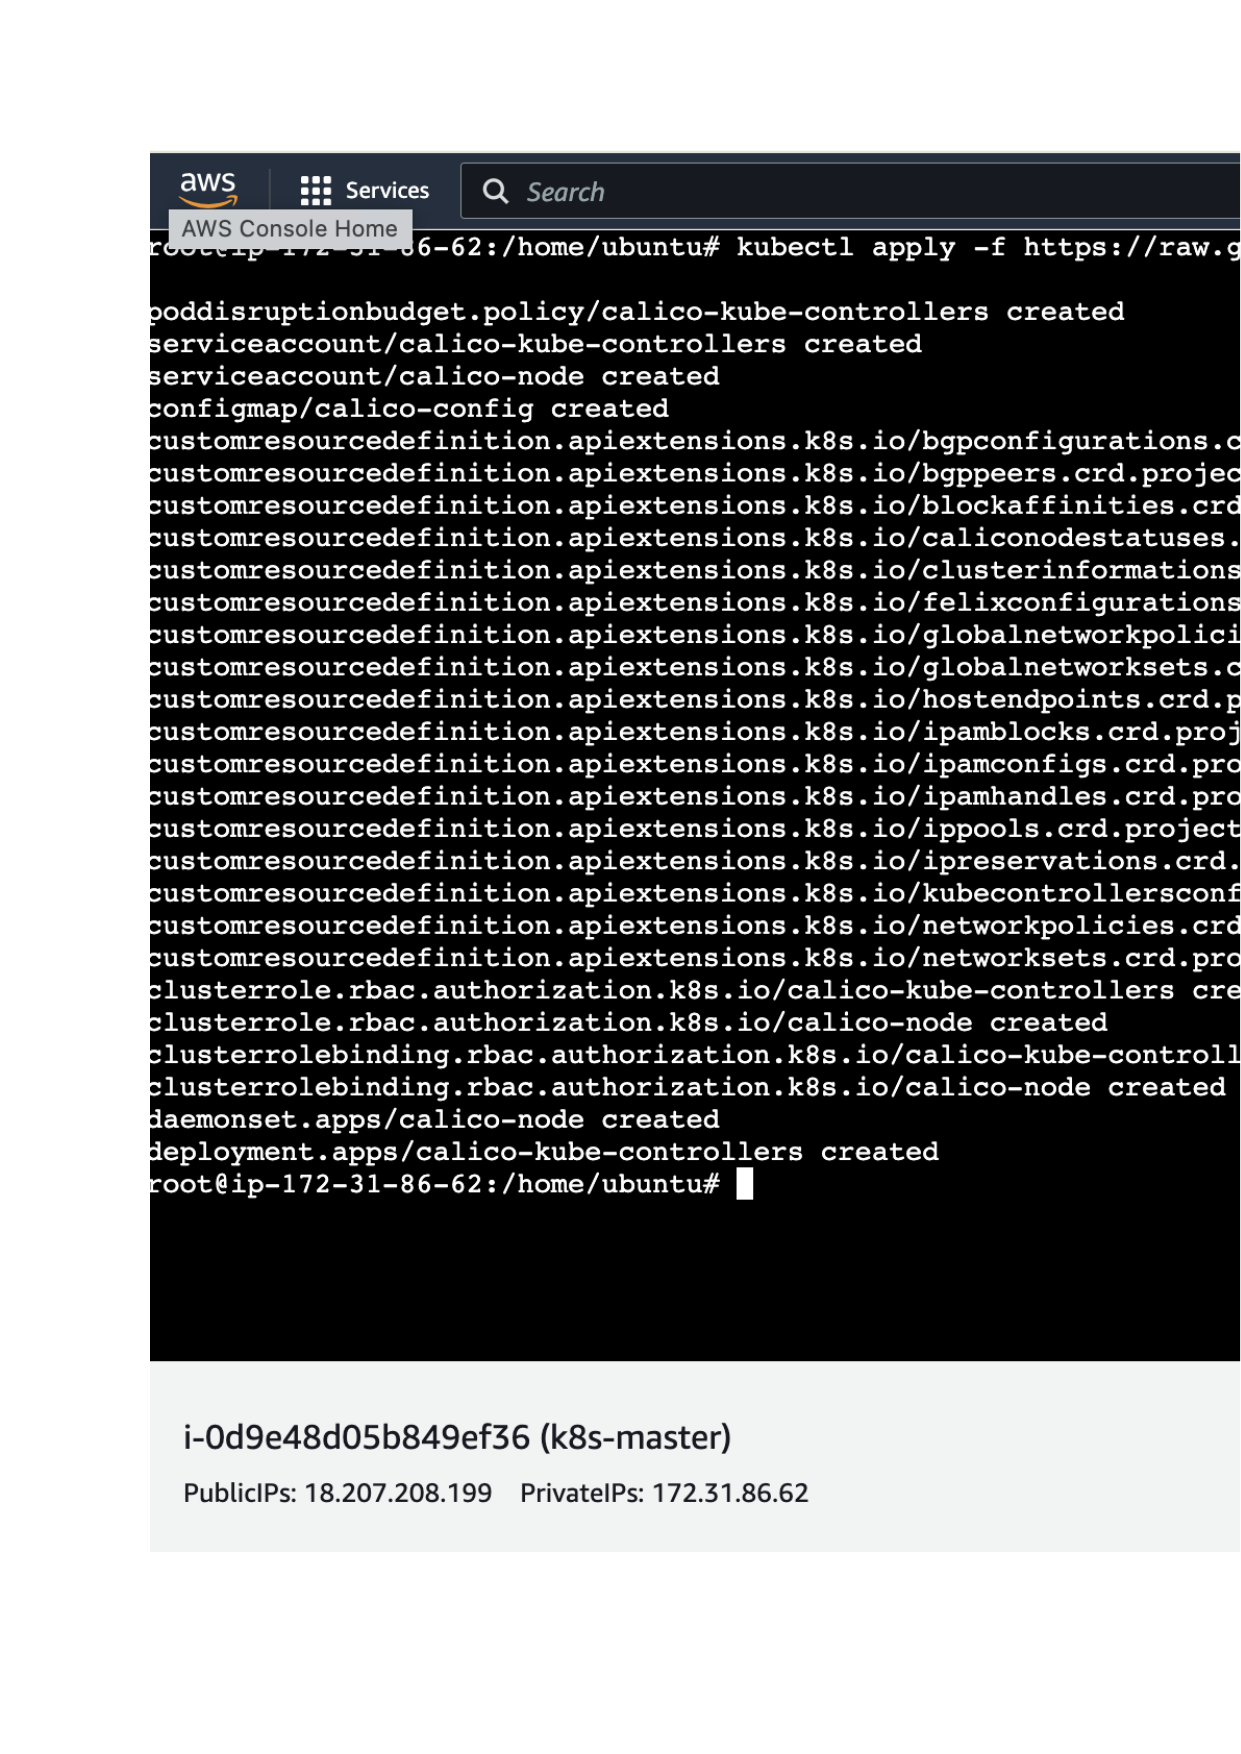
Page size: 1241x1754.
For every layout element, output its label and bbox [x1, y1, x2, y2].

picture [150, 150, 1241, 1552]
